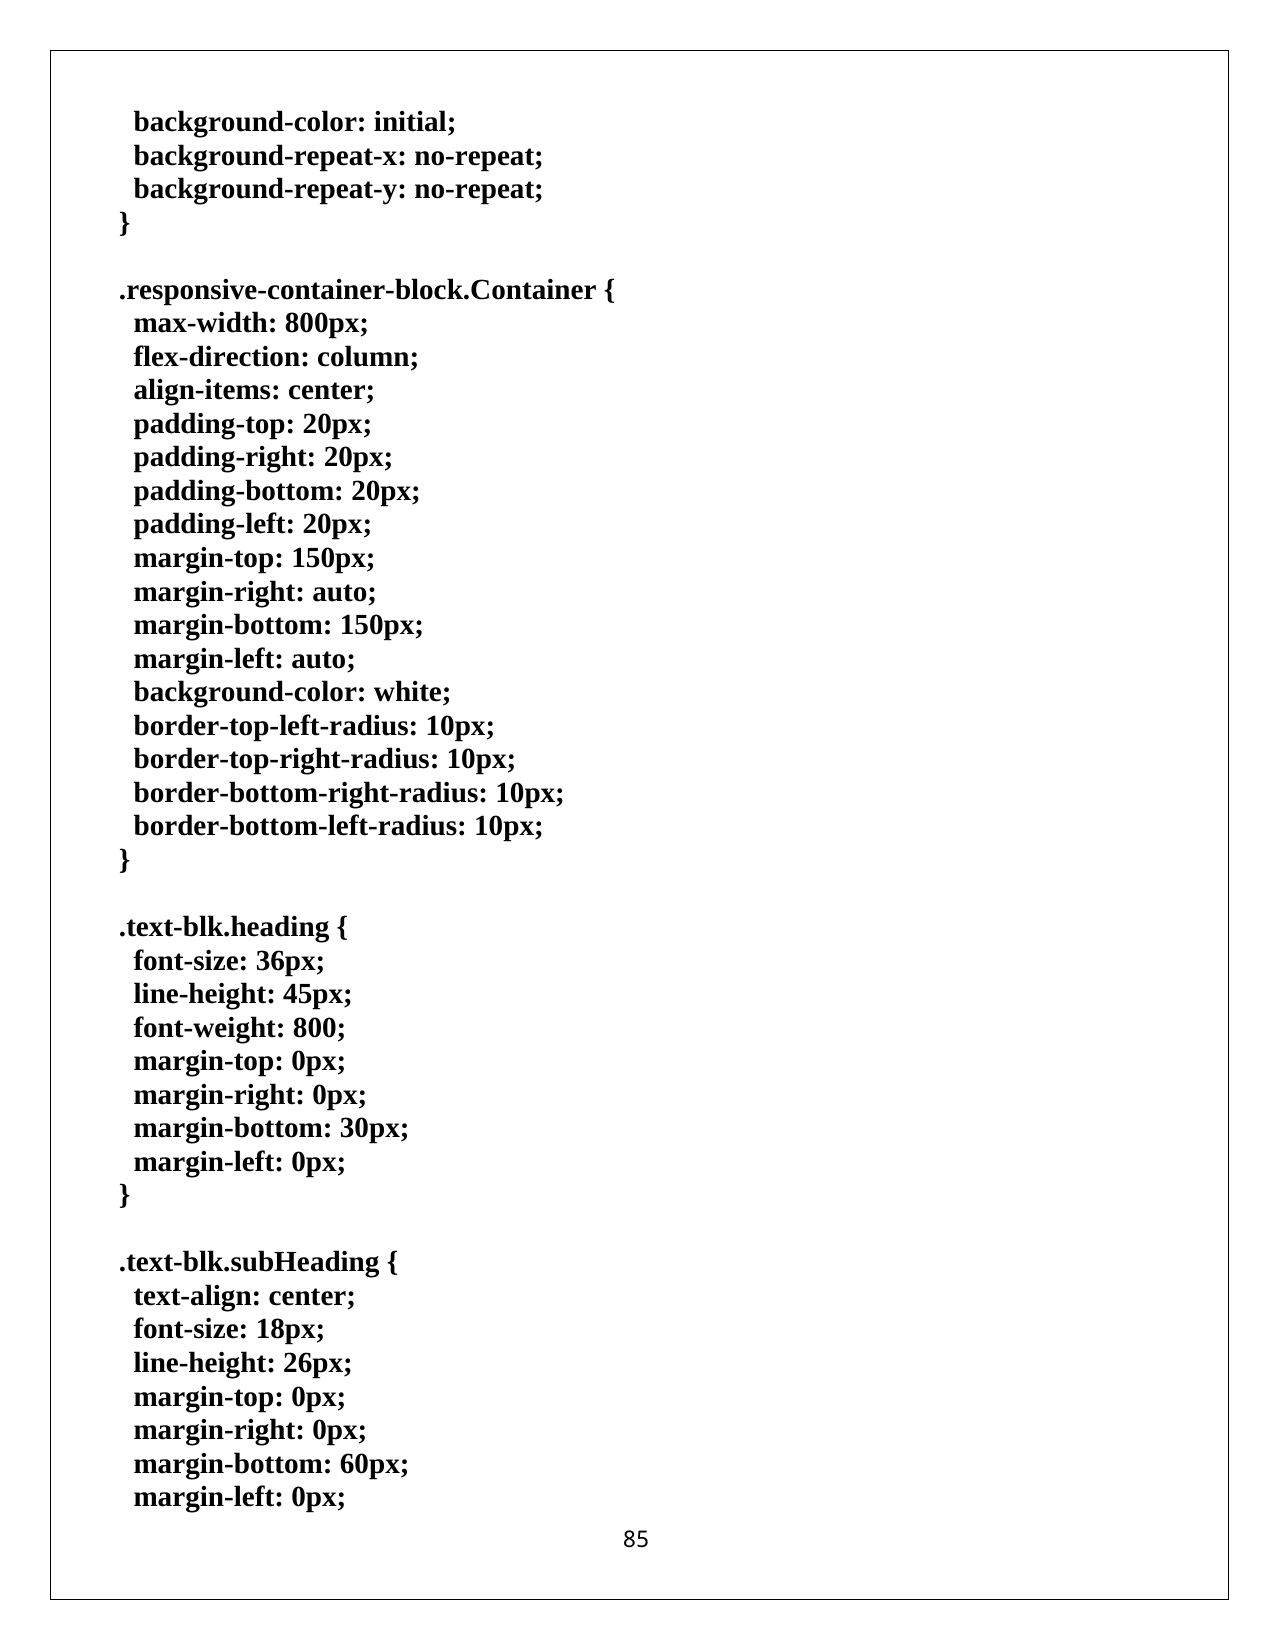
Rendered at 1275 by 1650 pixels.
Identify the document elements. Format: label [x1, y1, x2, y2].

text [119, 104, 1228, 1513]
